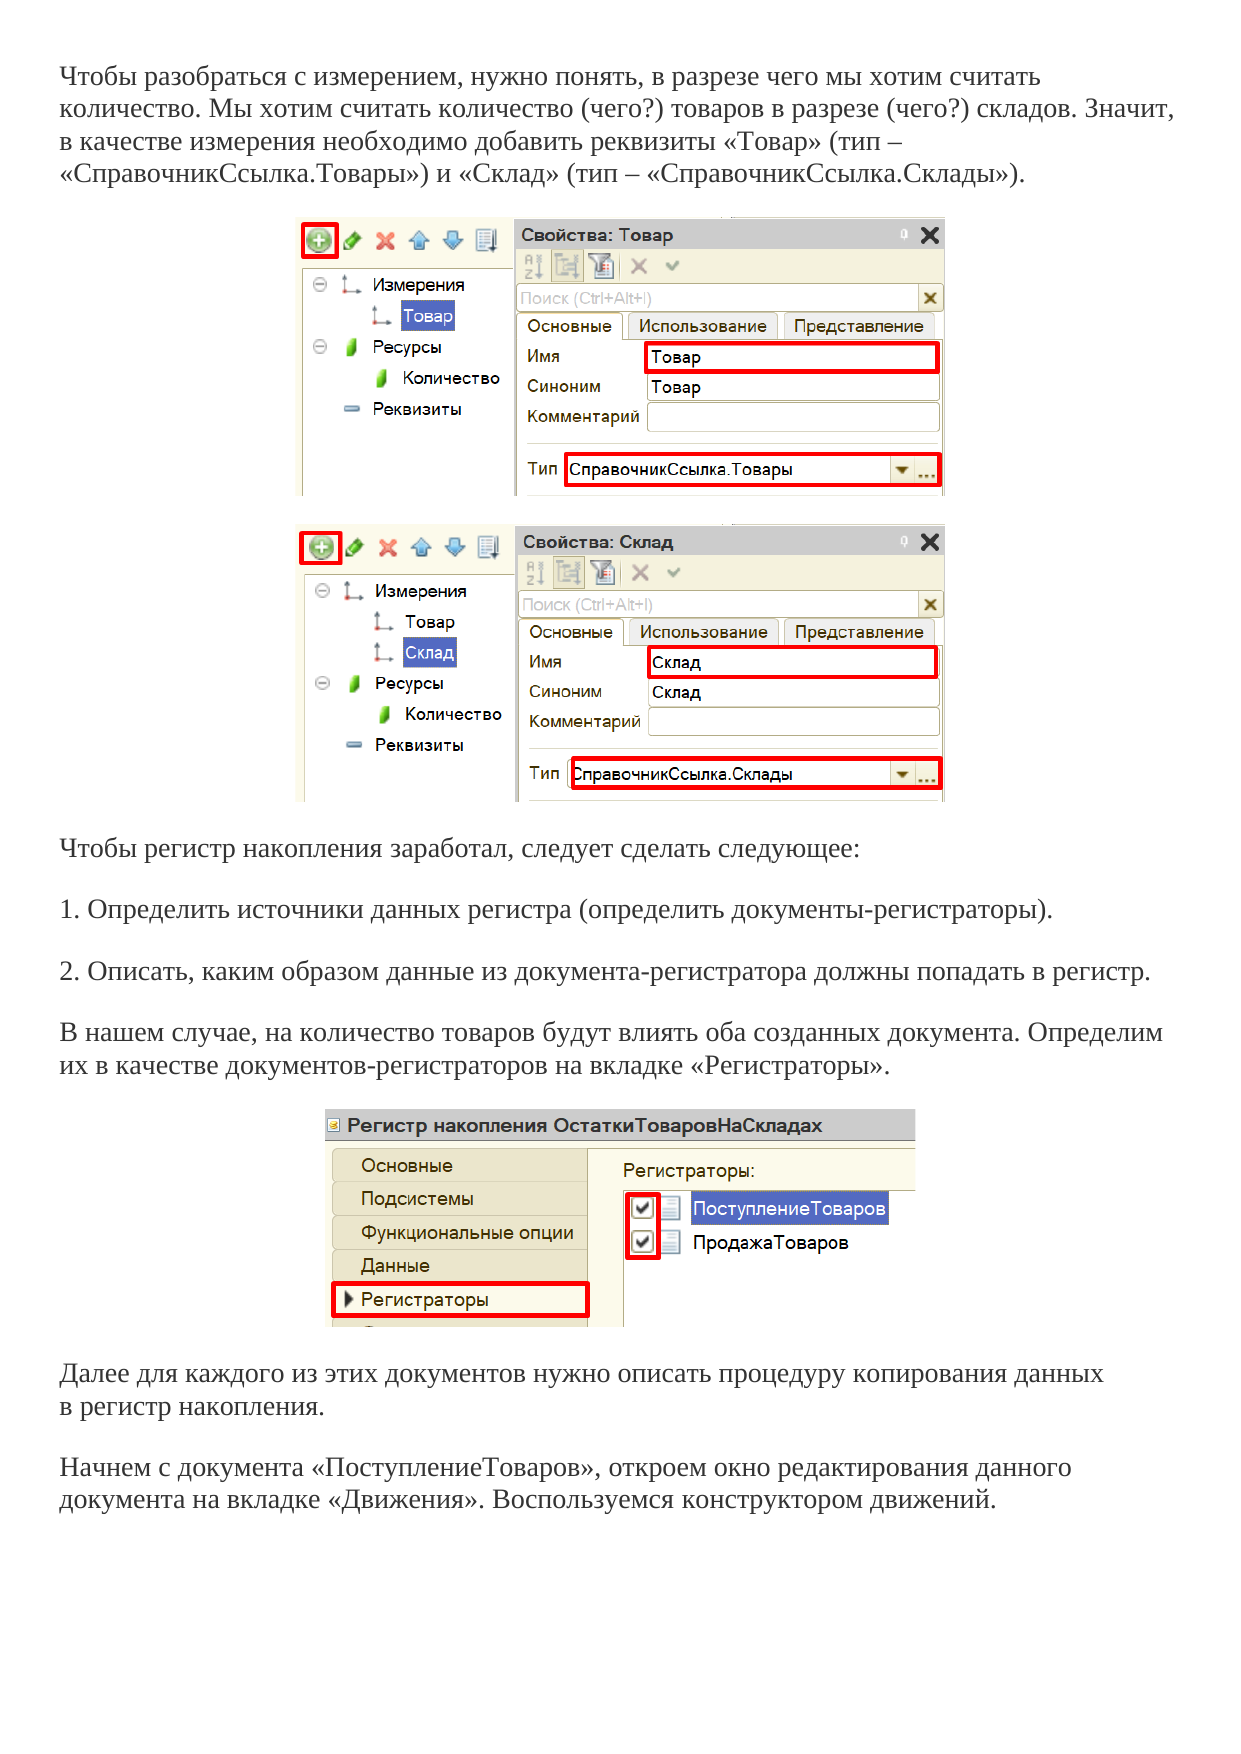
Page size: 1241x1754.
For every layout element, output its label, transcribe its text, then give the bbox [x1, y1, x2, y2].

text Далее для каждого из этих документов нужно описать процедуру копирования данных в регистр накопления. [59, 1356, 1181, 1421]
text 1. Определить источники данных регистра (определить документы-регистраторы). [59, 892, 1181, 925]
picture [295, 524, 945, 802]
picture [295, 217, 945, 496]
picture [325, 1109, 916, 1327]
text Чтобы разобраться с измерением, нужно понять, в разрезе чего мы хотим считать количество. Мы хотим считать количество (чего?) товаров в разрезе (чего?) складов. Значит, в качестве измерения необходимо добавить реквизиты «Товар» (тип – «СправочникСсылка.Товары») и «Склад» (тип – «СправочникСсылка.Склады»). [59, 59, 1181, 189]
text Чтобы регистр накопления заработал, следует сделать следующее: [59, 831, 1181, 863]
text 2. Описать, каким образом данные из документа-регистратора должны попадать в регистр. [59, 954, 1181, 986]
text Начнем с документа «ПоступлениеТоваров», откроем окно редактирования данного документа на вкладке «Движения». Воспользуемся конструктором движений. [59, 1450, 1181, 1515]
text В нашем случае, на количество товаров будут влиять оба созданных документа. Определим их в качестве документов-регистраторов на вкладке «Регистраторы». [59, 1016, 1181, 1080]
